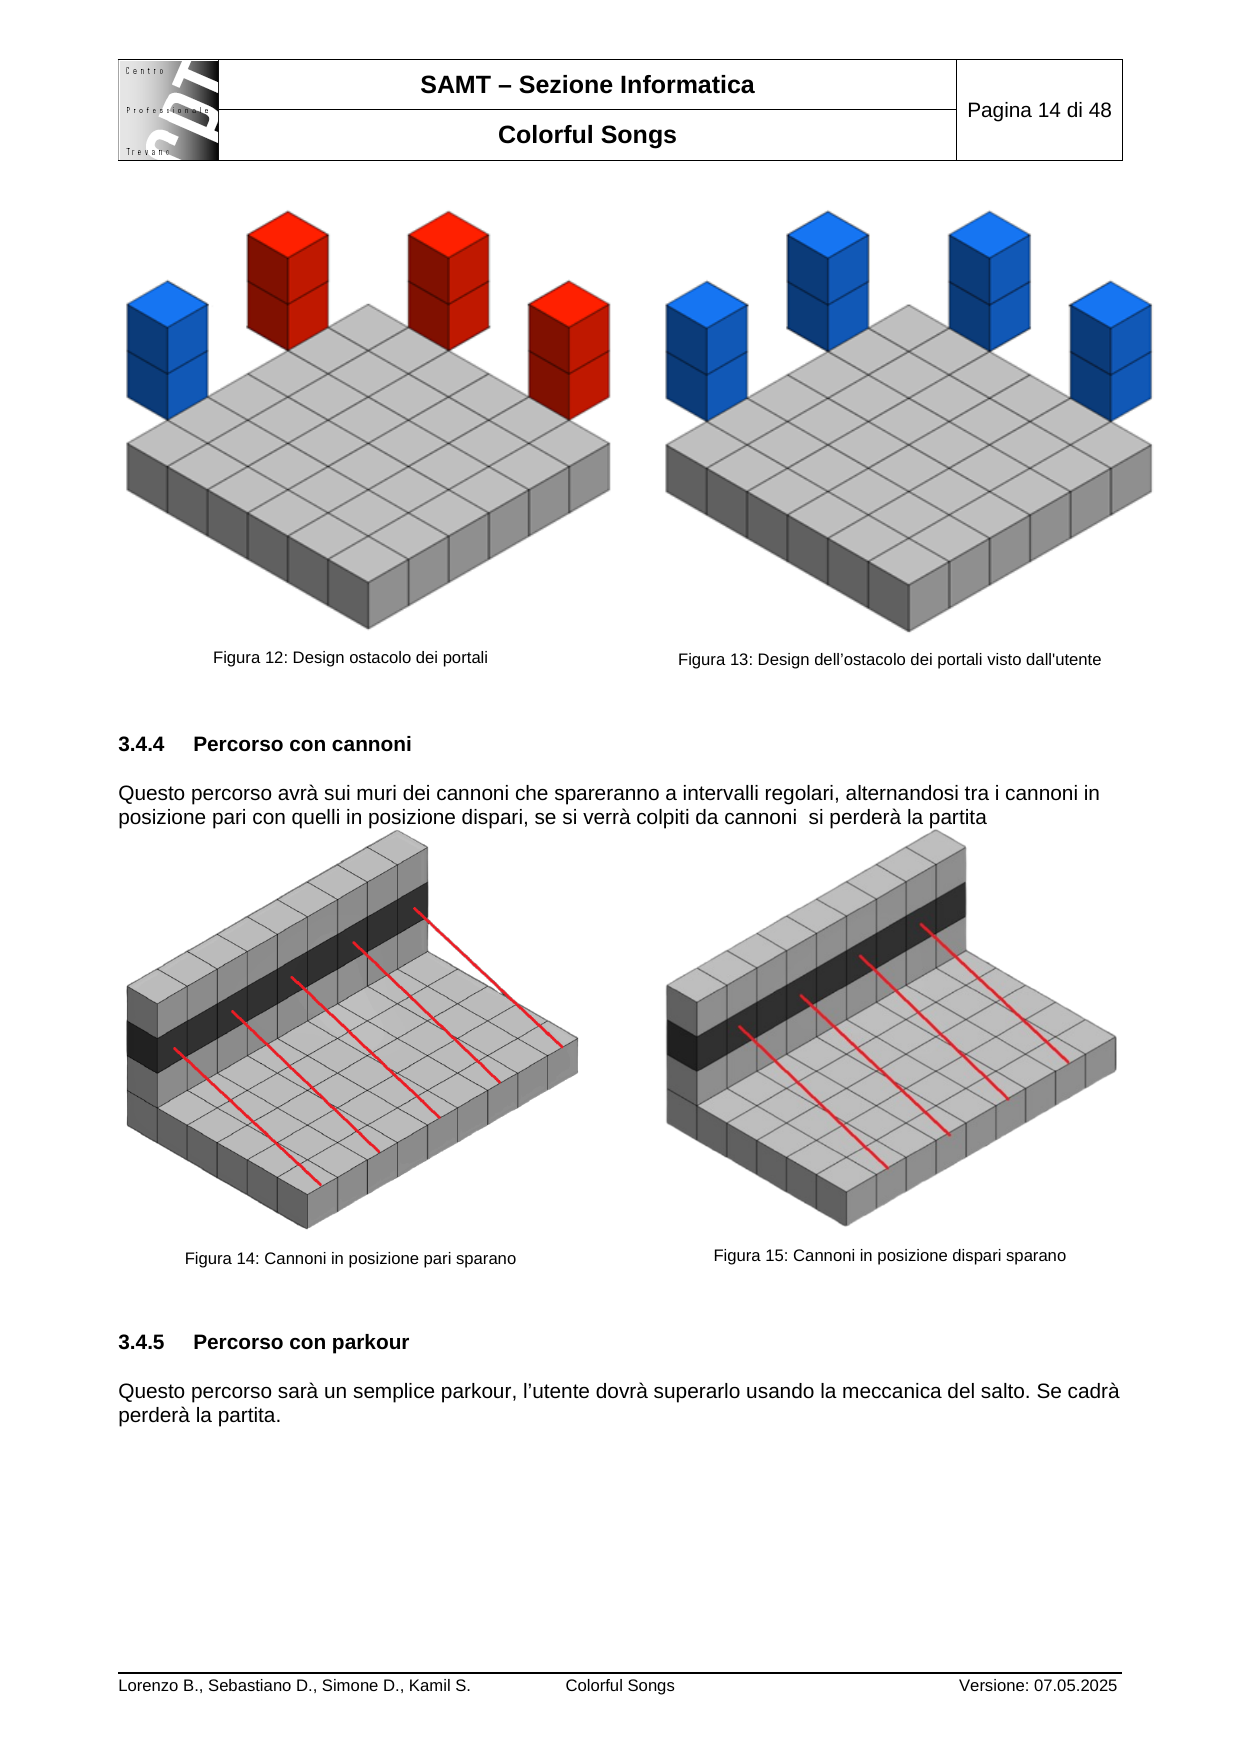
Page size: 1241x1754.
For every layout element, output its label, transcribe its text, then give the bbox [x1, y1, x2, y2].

picture [118, 828, 585, 1236]
text Questo percorso sarà un semplice parkour, l’utente dovrà superarlo usando la meccanica del salto. Se cadrà perderà la partita. [118, 1379, 1122, 1427]
picture [118, 60, 219, 160]
picture [658, 828, 1122, 1233]
subtitle Percorso con cannoni [118, 732, 1122, 756]
picture [657, 206, 1165, 638]
subtitle Percorso con parkour [118, 1330, 1122, 1354]
text Questo percorso avrà sui muri dei cannoni che spareranno a intervalli regolari, alternandosi tra i cannoni in posizione pari con quelli in posizione dispari, se si verrà colpiti da cannoni si perderà la partita [118, 781, 1122, 829]
picture [118, 206, 619, 635]
